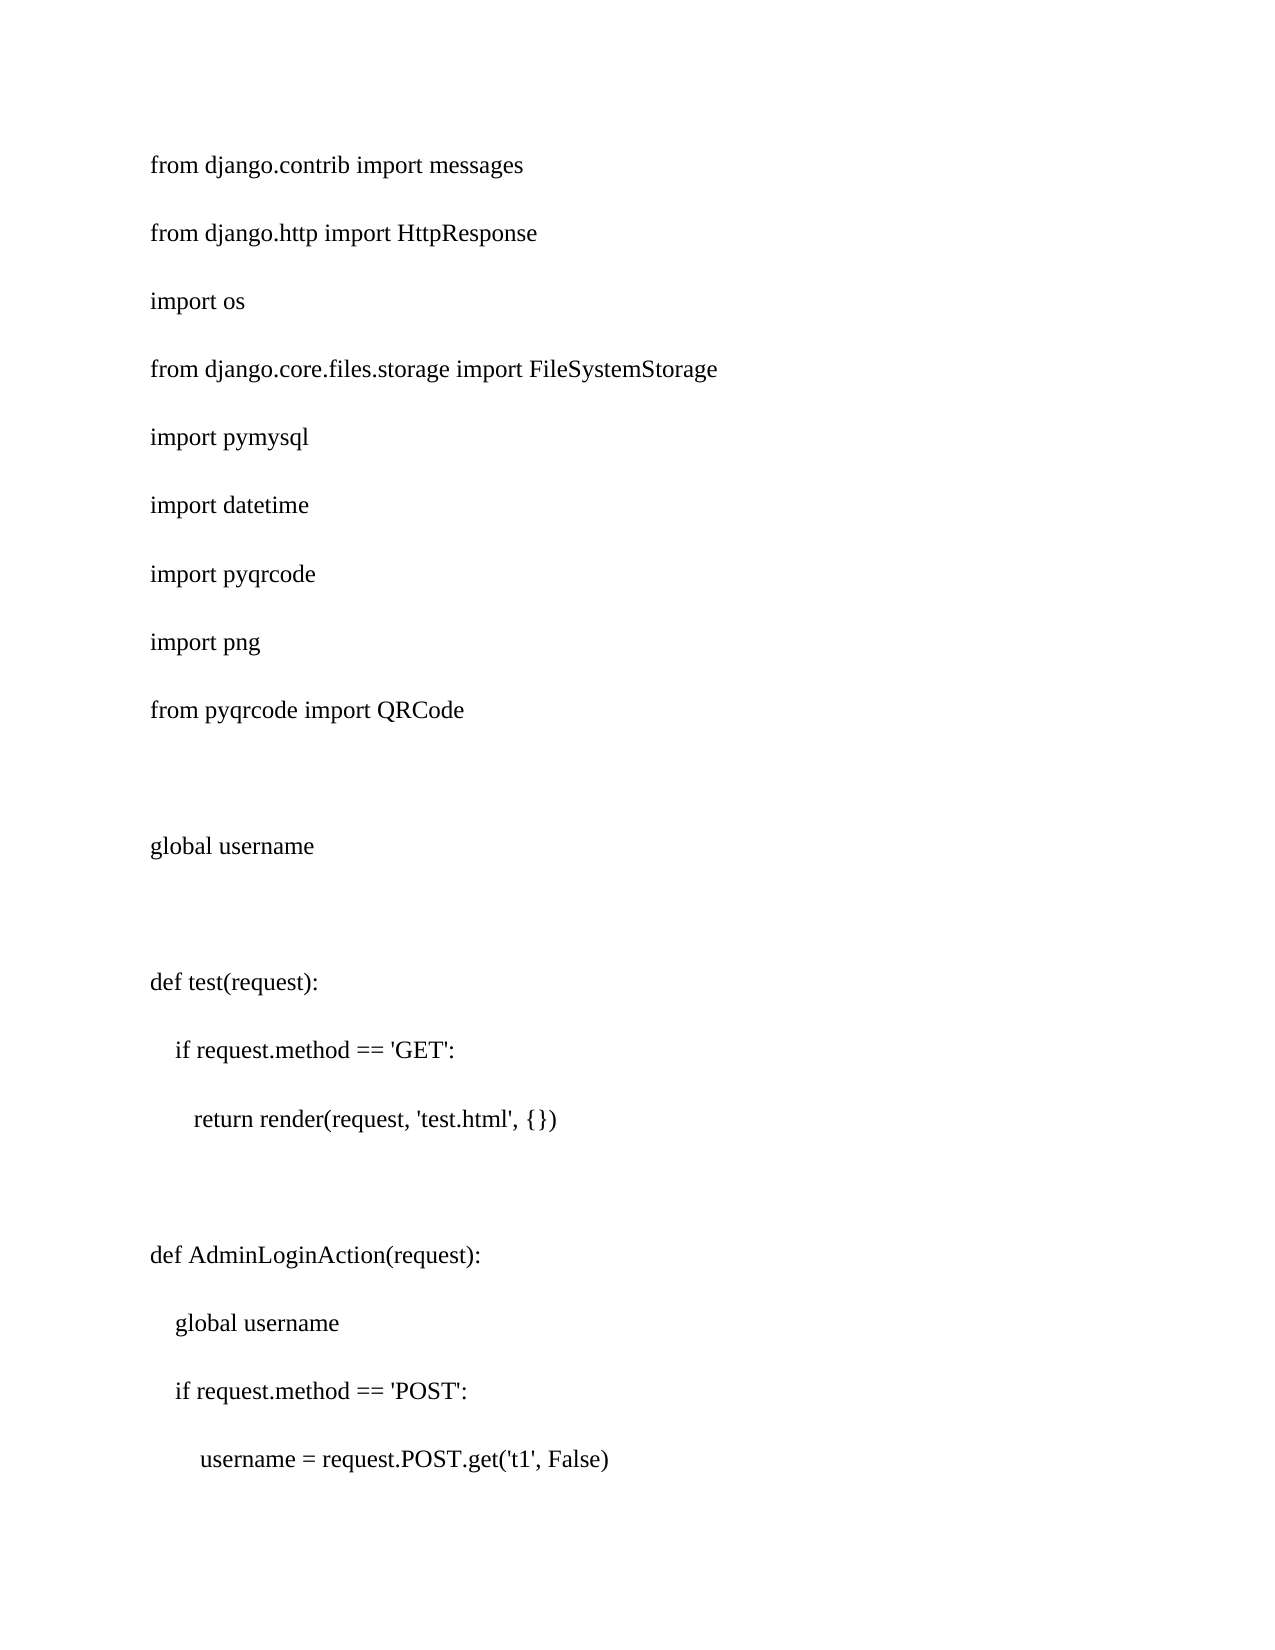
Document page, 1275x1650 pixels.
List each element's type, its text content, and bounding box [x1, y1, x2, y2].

text global username [150, 831, 1125, 860]
text from django.http import HttpResponse [150, 218, 1125, 247]
text def AdminLoginAction(request): [150, 1240, 1125, 1269]
text if request.method == 'GET': [150, 1036, 1125, 1064]
text import pymysql [150, 422, 1125, 451]
text username = request.POST.get('t1', False) [150, 1444, 1125, 1473]
text def test(request): [150, 967, 1125, 996]
text import os [150, 286, 1125, 315]
text from django.core.files.storage import FileSystemStorage [150, 354, 1125, 383]
text import pyqrcode [150, 559, 1125, 587]
text if request.method == 'POST': [150, 1376, 1125, 1405]
text import datetime [150, 491, 1125, 519]
text global username [150, 1308, 1125, 1337]
text from django.contrib import messages [150, 150, 1125, 179]
text return render(request, 'test.html', {}) [150, 1104, 1125, 1132]
text from pyqrcode import QRCode [150, 695, 1125, 724]
text import png [150, 627, 1125, 656]
